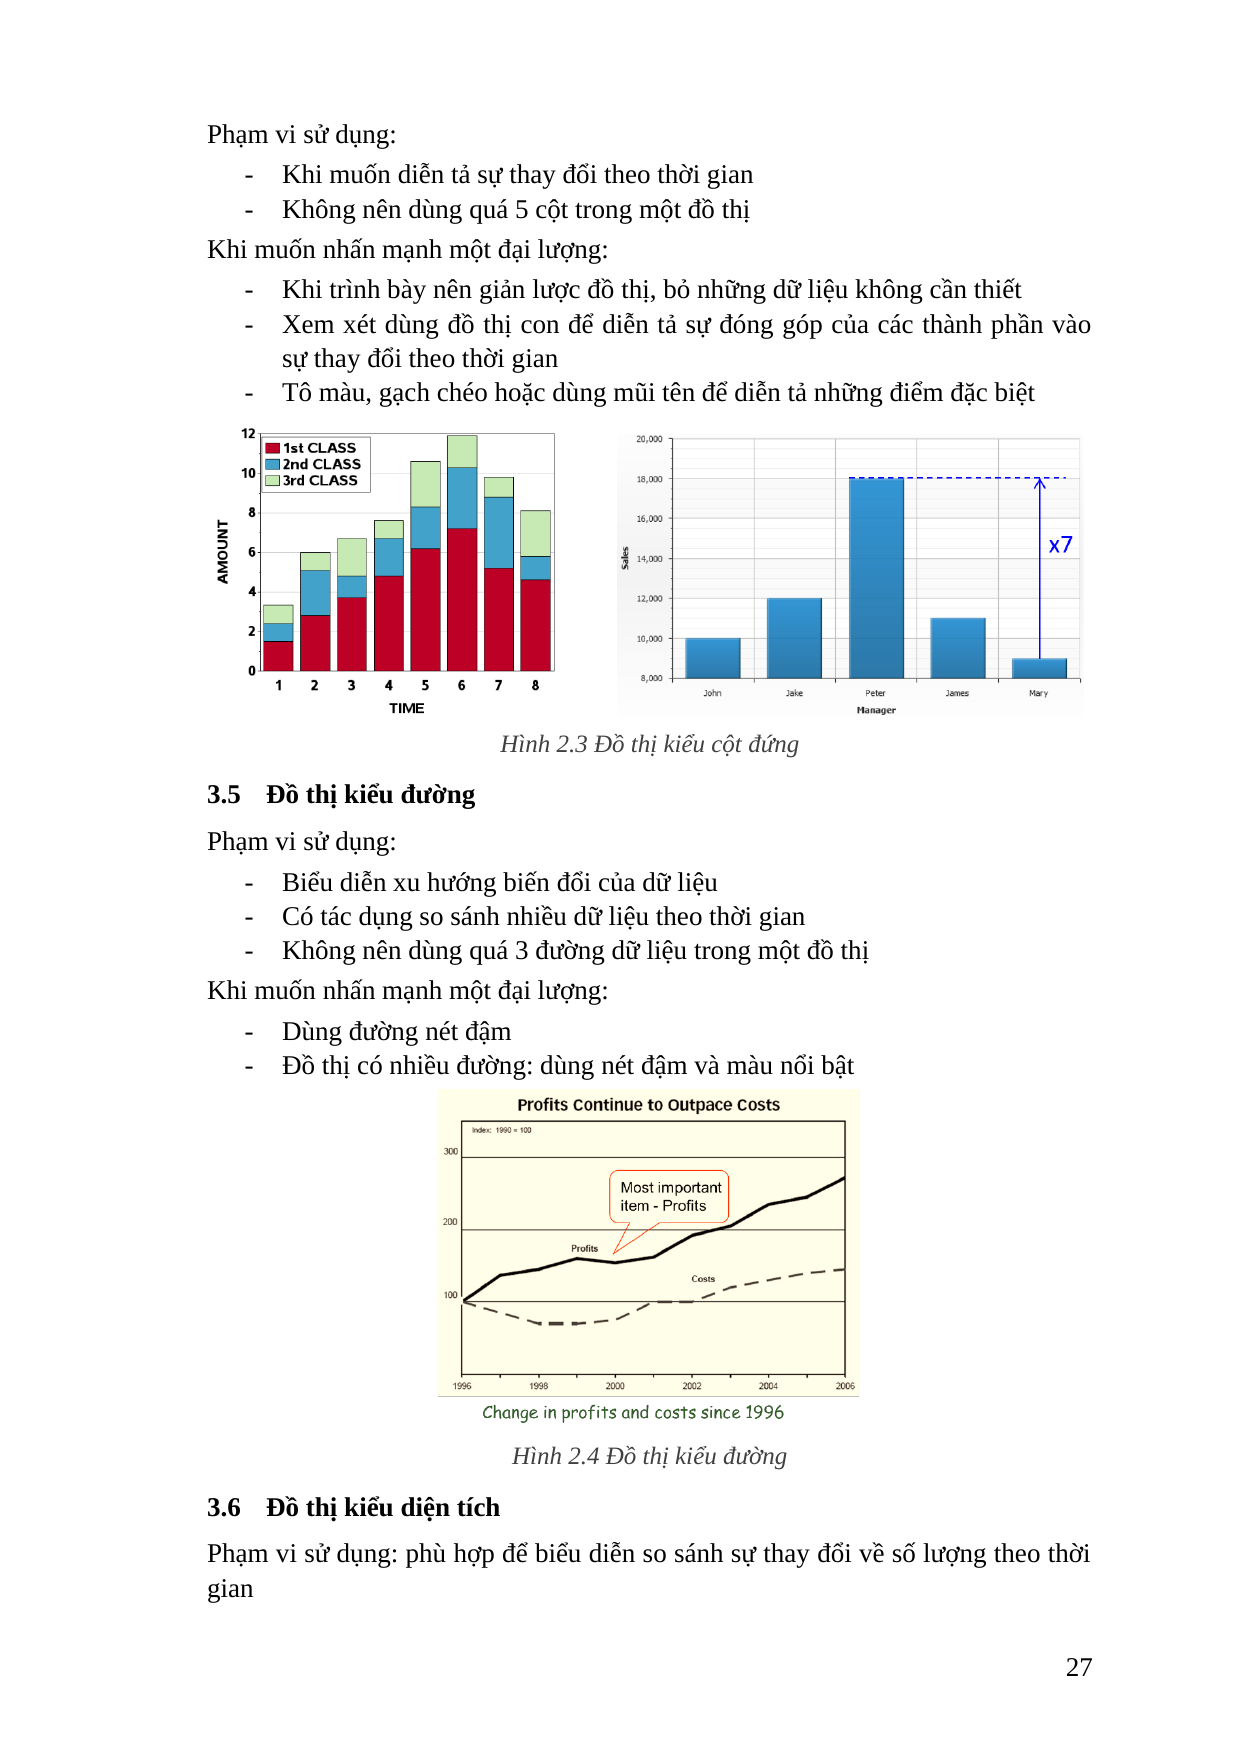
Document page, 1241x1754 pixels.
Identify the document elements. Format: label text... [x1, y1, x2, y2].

list Không nên dùng quá 5 cột trong một đồ thị [244, 193, 1092, 224]
list Đồ thị có nhiều đường: dùng nét đậm và màu nổi bật [244, 1049, 1092, 1080]
subtitle Đồ thị kiểu diện tích [207, 1491, 1092, 1522]
list Khi trình bày nên giản lược đồ thị, bỏ những dữ liệu không cần thiết [244, 273, 1092, 305]
list Xem xét dùng đồ thị con để diễn tả sự đóng góp của các thành phần vào sự thay đổi theo thời gian [244, 308, 1092, 373]
text Phạm vi sử dụng: [207, 825, 1092, 856]
text Phạm vi sử dụng: phù hợp để biểu diễn so sánh sự thay đổi về số lượng theo thời gian [207, 1538, 1092, 1603]
list Tô màu, gạch chéo hoặc dùng mũi tên để diễn tả những điểm đặc biệt [244, 376, 1092, 407]
picture [206, 416, 563, 720]
text Khi muốn nhấn mạnh một đại lượng: [207, 233, 1092, 264]
subtitle Đồ thị kiểu đường [207, 779, 1092, 810]
text Khi muốn nhấn mạnh một đại lượng: [207, 974, 1092, 1006]
list Khi muốn diễn tả sự thay đổi theo thời gian [244, 158, 1092, 190]
list Không nên dùng quá 3 đường dữ liệu trong một đồ thị [244, 934, 1092, 965]
list Có tác dụng so sánh nhiều dữ liệu theo thời gian [244, 900, 1092, 931]
picture [617, 433, 1084, 720]
list Dùng đường nét đậm [244, 1015, 1092, 1046]
text Phạm vi sử dụng: [207, 118, 1092, 149]
list Biểu diễn xu hướng biến đổi của dữ liệu [244, 866, 1092, 897]
picture [438, 1089, 862, 1432]
